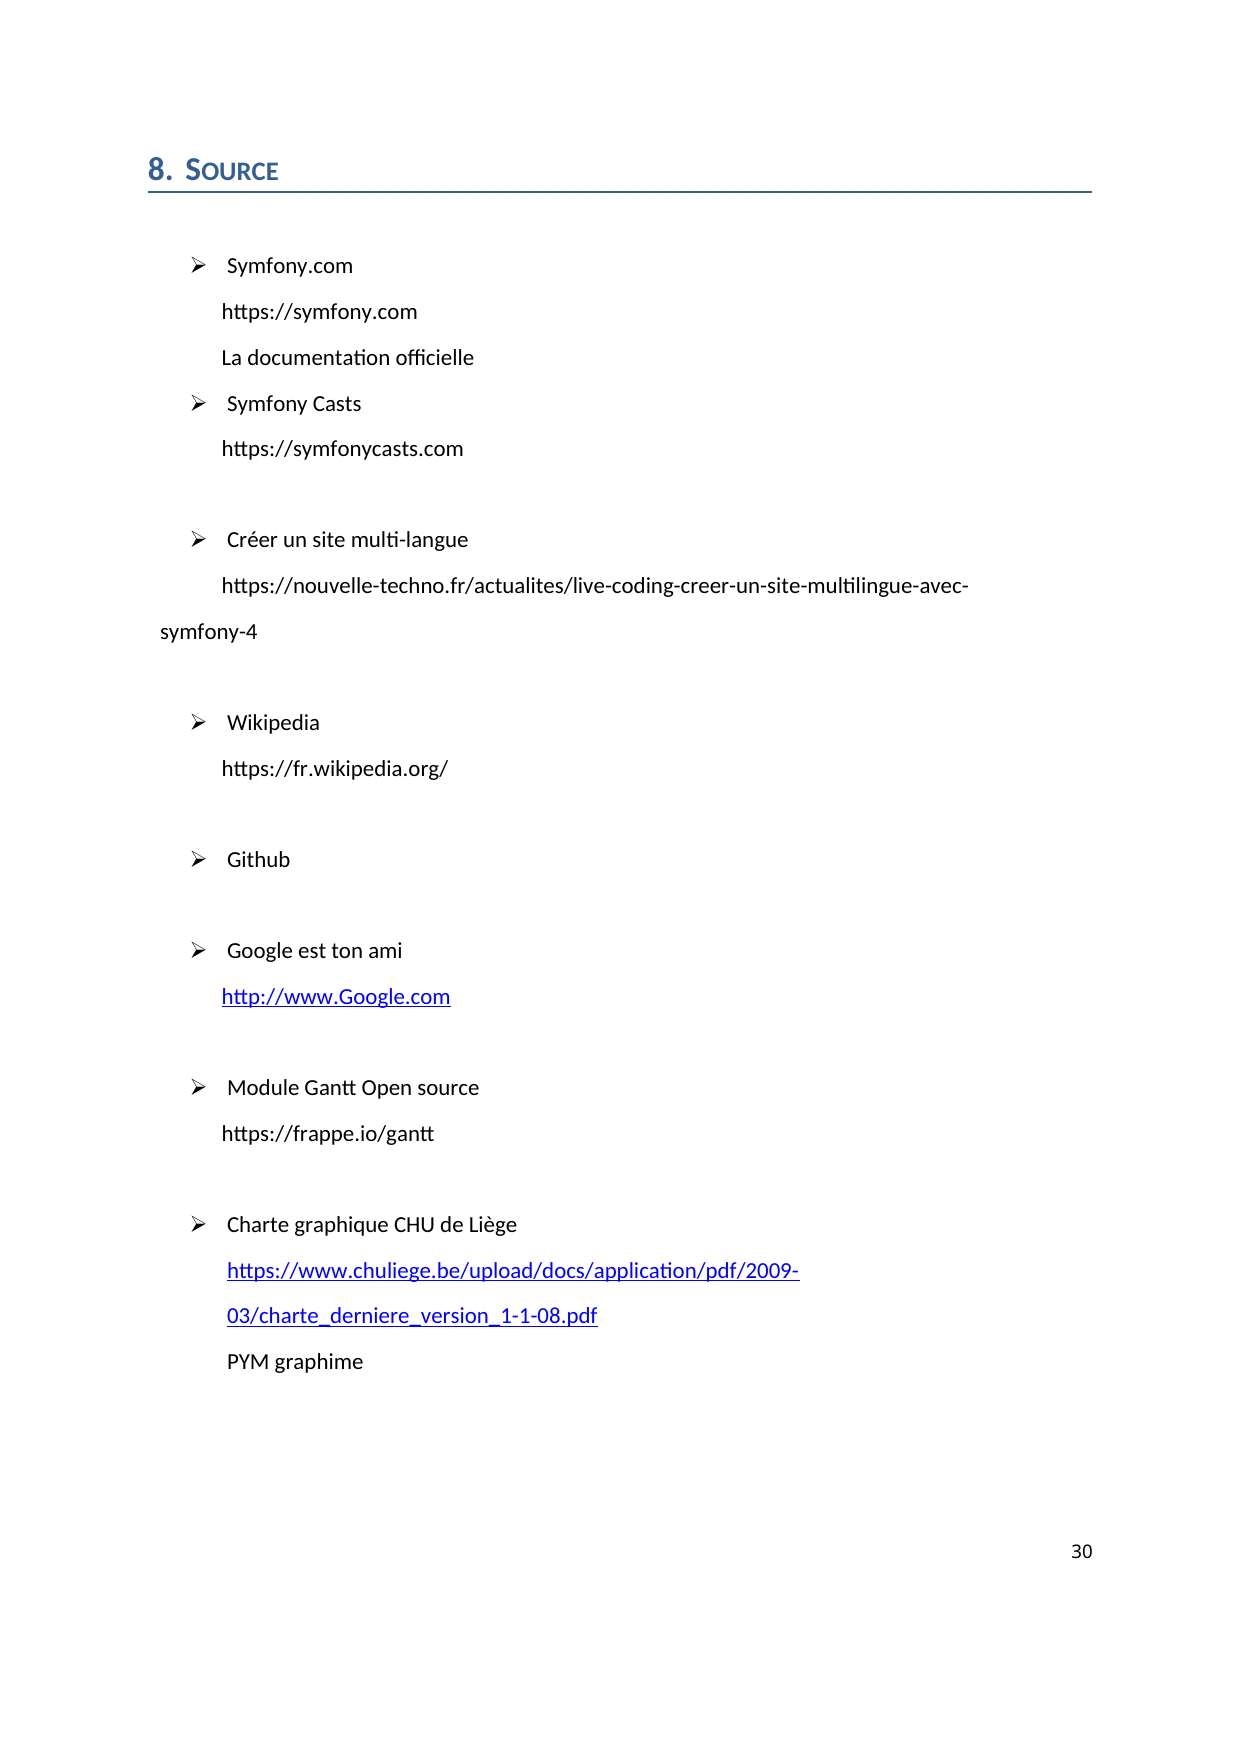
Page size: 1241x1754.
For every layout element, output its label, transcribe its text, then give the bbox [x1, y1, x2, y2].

text http://www.Google.com [160, 982, 829, 1010]
list Google est ton ami [189, 936, 829, 964]
text https://www.chuliege.be/upload/docs/application/pdf/2009-03/charte_derniere_version_1-1-08.pdf [227, 1256, 829, 1329]
subtitle Source [148, 148, 1092, 191]
text https://symfonycasts.com [160, 434, 829, 462]
list Github [189, 845, 829, 873]
list Wikipedia [189, 708, 829, 736]
text https://frappe.io/gantt [160, 1119, 829, 1147]
list Créer un site multi-langue [189, 526, 829, 554]
list Charte graphique CHU de Liège [189, 1210, 829, 1238]
text PYM graphime [227, 1347, 829, 1375]
list Symfony Casts [189, 389, 829, 417]
text https://nouvelle-techno.fr/actualites/live-coding-creer-un-site-multilingue-avec-symfony-4 [160, 571, 1019, 645]
text https://symfony.com [160, 297, 569, 325]
list Module Gantt Open source [189, 1073, 829, 1101]
text La documentation officielle [160, 343, 569, 371]
text https://fr.wikipedia.org/ [160, 754, 829, 782]
list Symfony.com [189, 252, 829, 280]
